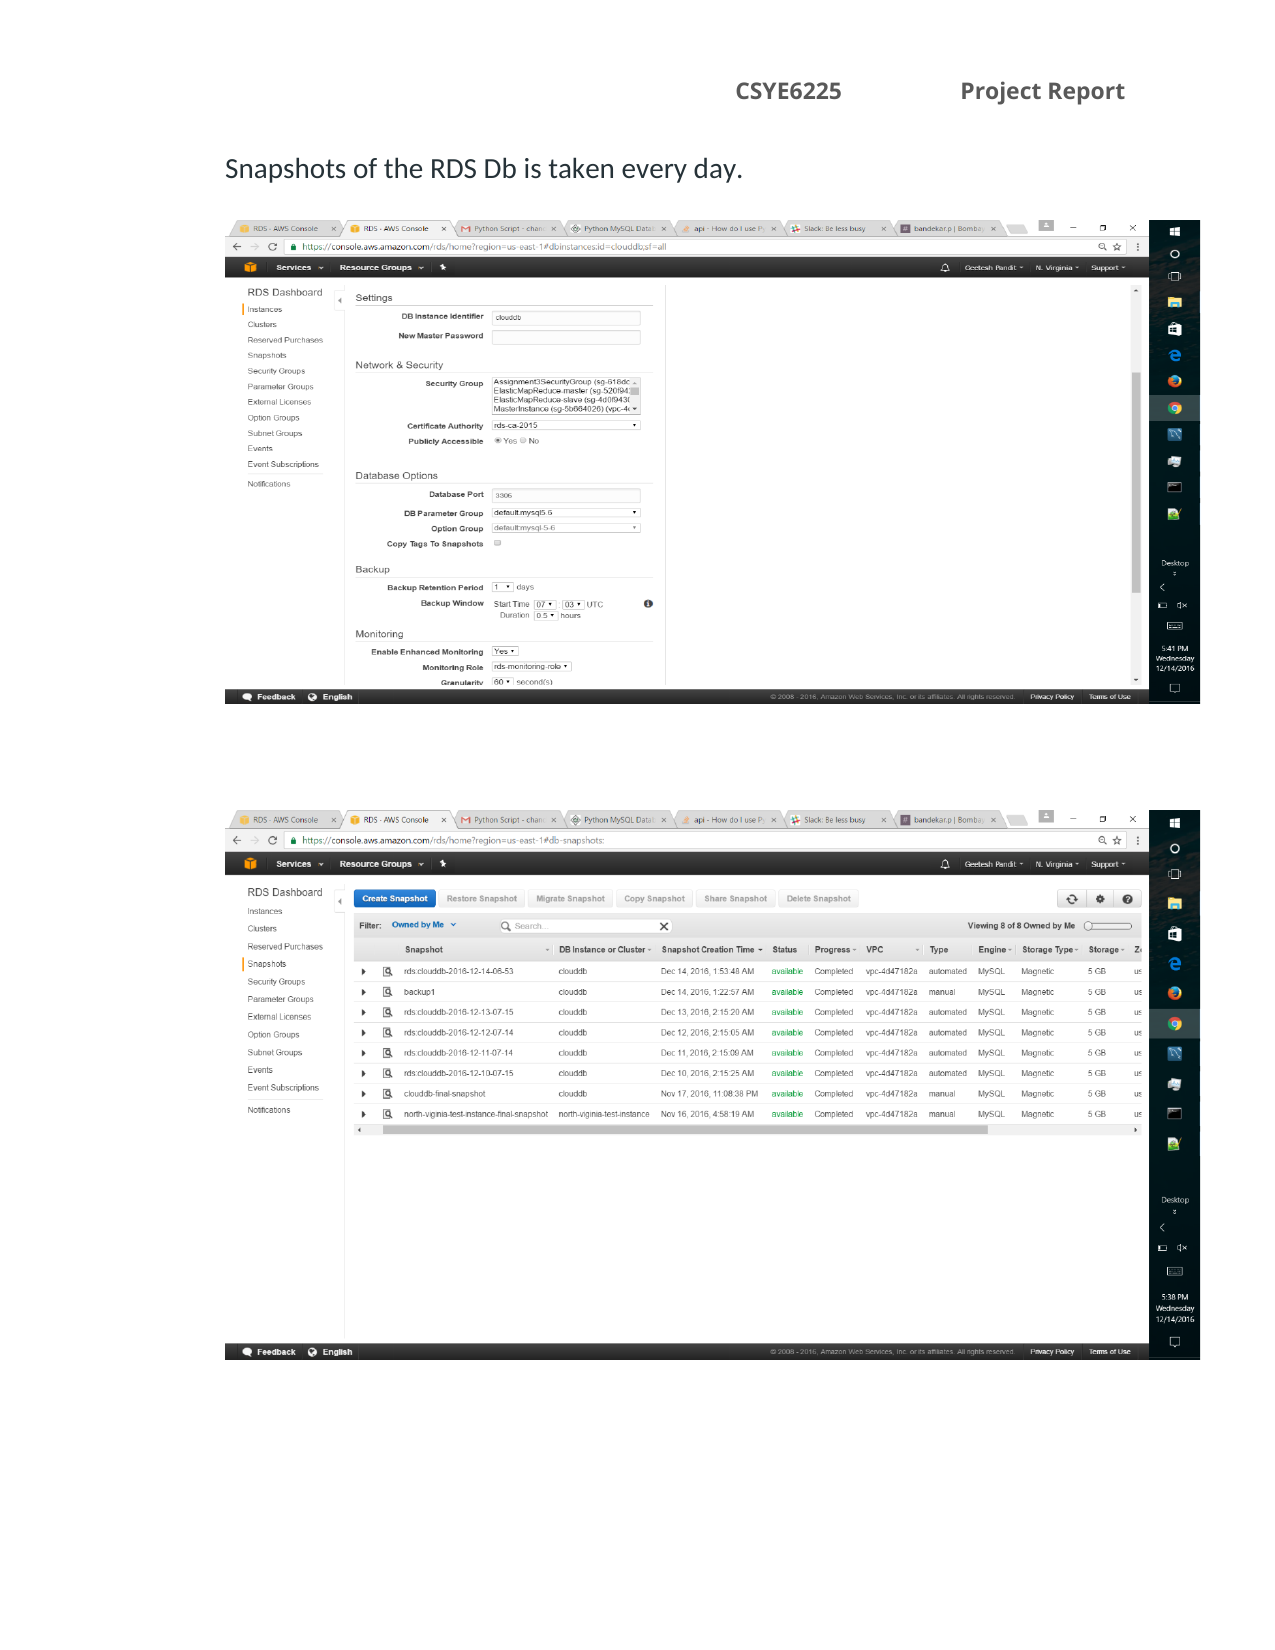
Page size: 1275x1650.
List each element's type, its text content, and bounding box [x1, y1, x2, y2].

picture [225, 220, 1200, 704]
text Snapshots of the RDS Db is taken every day. [150, 150, 1125, 186]
picture [225, 810, 1200, 1360]
